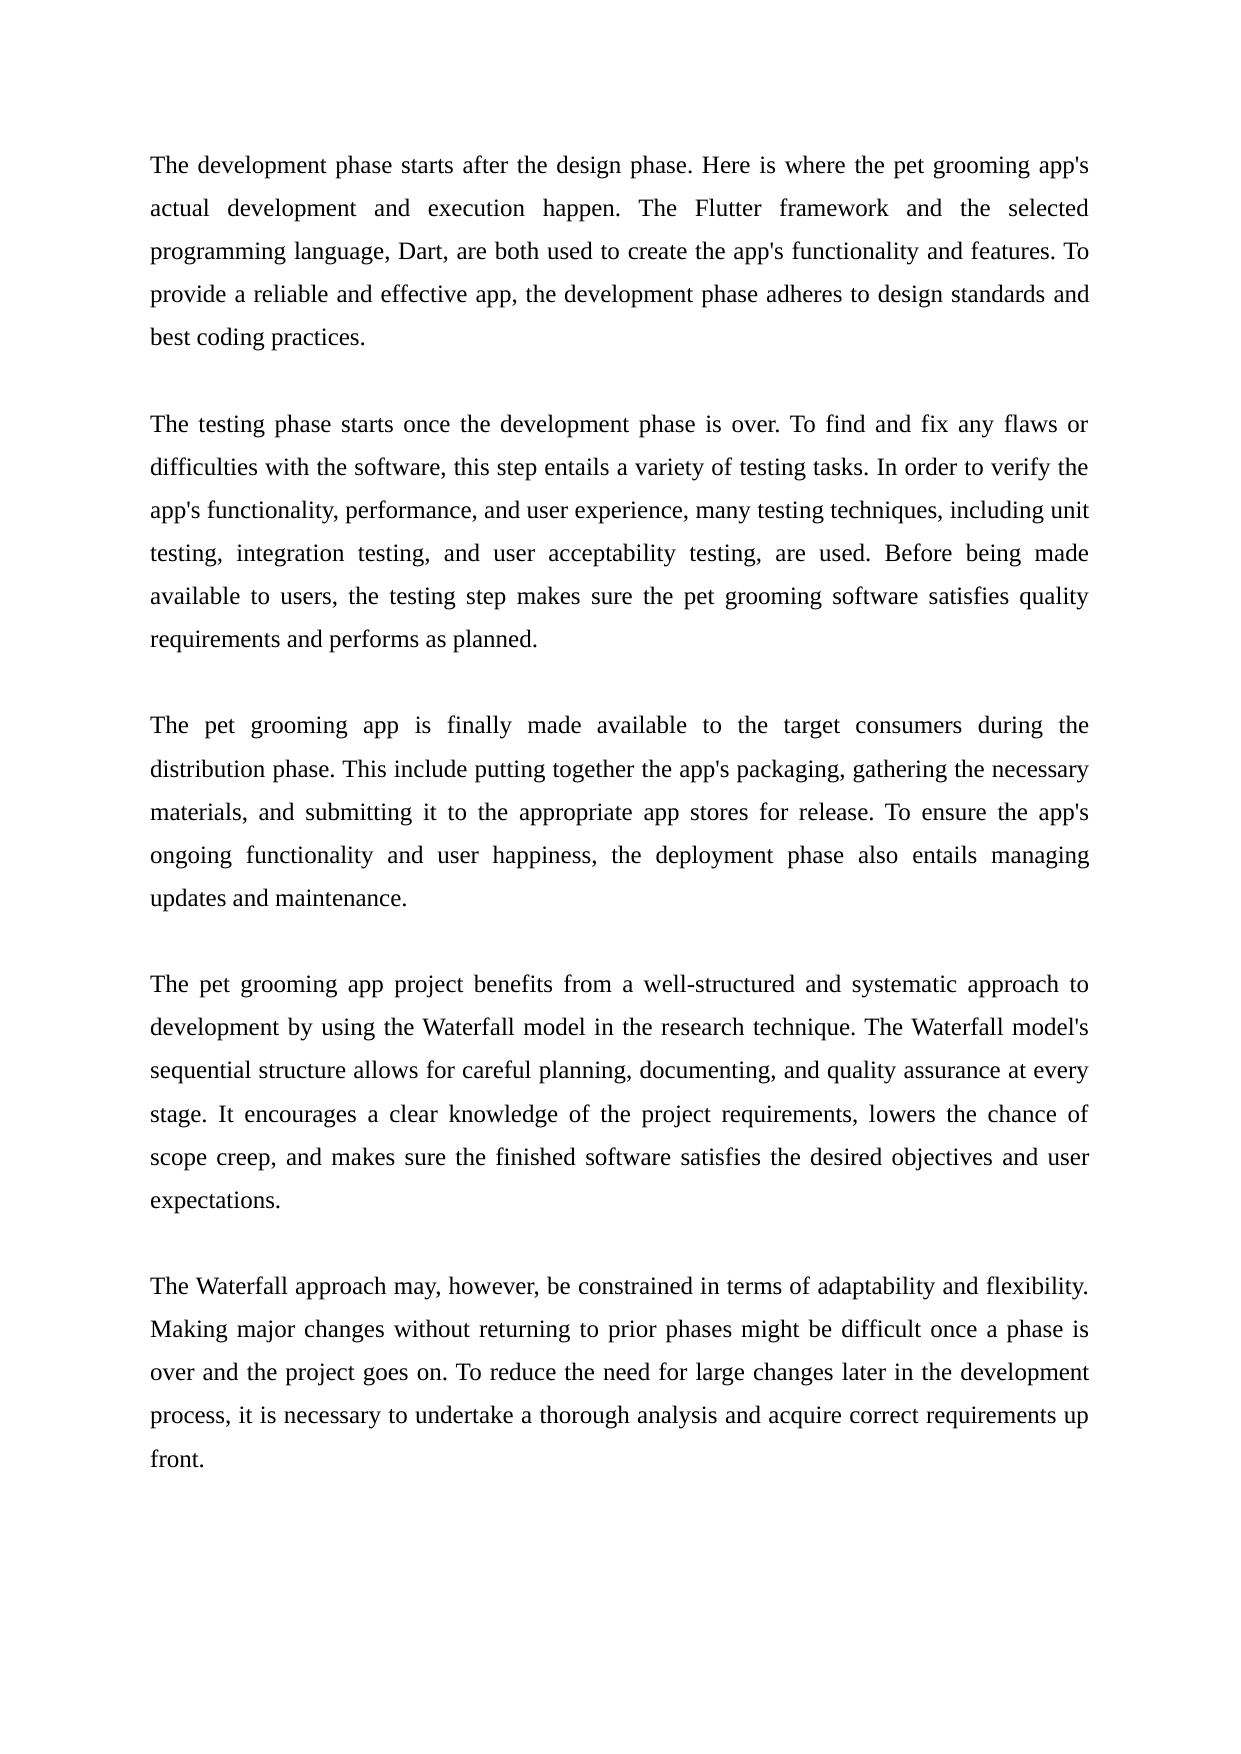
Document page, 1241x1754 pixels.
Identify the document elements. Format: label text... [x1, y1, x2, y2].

text The pet grooming app project benefits from a well-structured and systematic approach to development by using the Waterfall model in the research technique. The Waterfall model's sequential structure allows for careful planning, documenting, and quality assurance at every stage. It encourages a clear knowledge of the project requirements, lowers the chance of scope creep, and makes sure the finished software satisfies the desired objectives and user expectations. [150, 969, 1090, 1214]
text The development phase starts after the design phase. Here is where the pet grooming app's actual development and execution happen. The Flutter framework and the selected programming language, Dart, are both used to create the app's functionality and features. To provide a reliable and effective app, the development phase adheres to design standards and best coding practices. [150, 150, 1090, 351]
text The Waterfall approach may, however, be constrained in terms of adaptability and flexibility. Making major changes without returning to prior phases might be difficult once a phase is over and the project goes on. To reduce the need for large changes later in the development process, it is necessary to undertake a thorough analysis and acquire correct requirements up front. [150, 1271, 1090, 1472]
text The pet grooming app is finally made available to the target consumers during the distribution phase. This include putting together the app's packaging, gathering the necessary materials, and submitting it to the appropriate app stores for release. To ensure the app's ongoing functionality and user happiness, the deployment phase also entails managing updates and maintenance. [150, 711, 1090, 912]
text The testing phase starts once the development phase is over. To find and fix any flaws or difficulties with the software, this step entails a variety of testing tasks. In order to verify the app's functionality, performance, and user experience, many testing techniques, including unit testing, integration testing, and user acceptability testing, are used. Before being made available to users, the testing step makes sure the pet grooming software satisfies quality requirements and performs as planned. [150, 409, 1090, 653]
